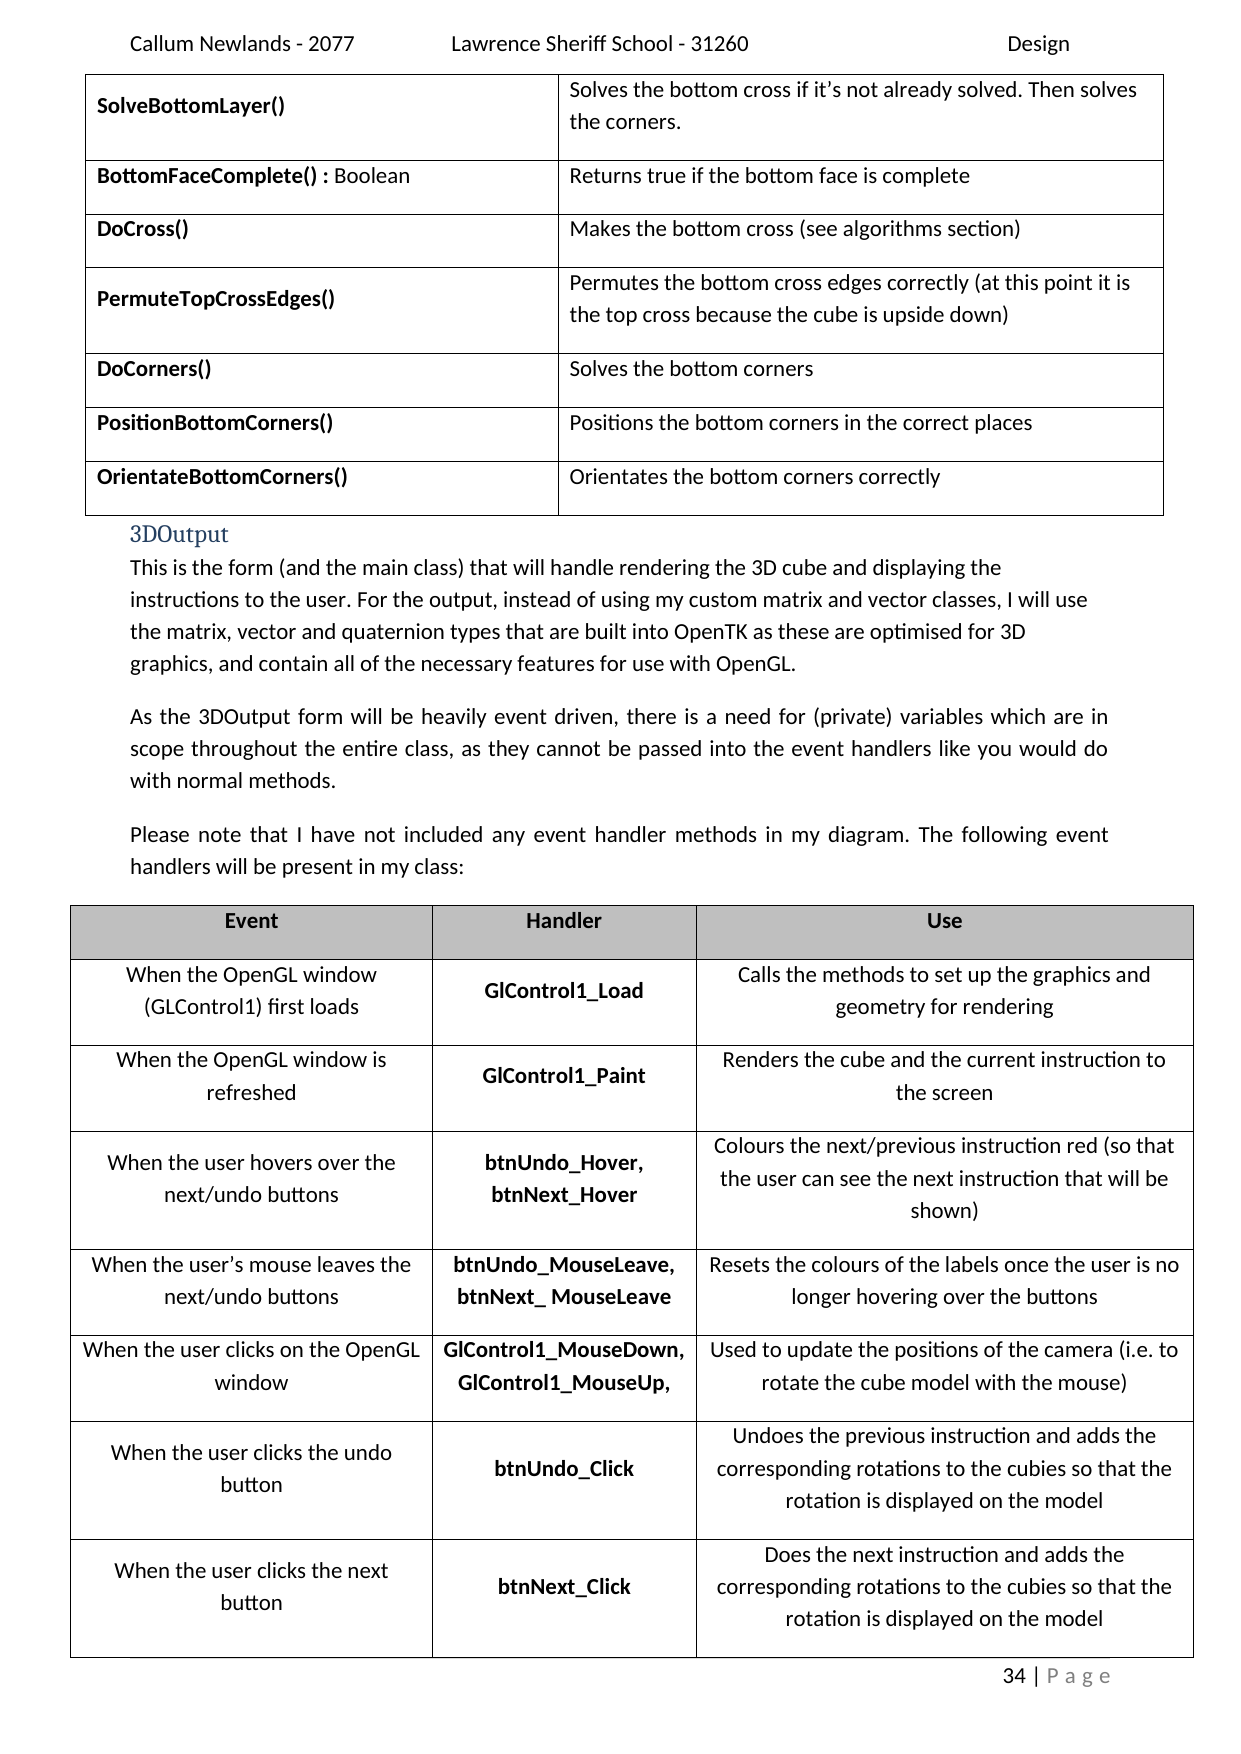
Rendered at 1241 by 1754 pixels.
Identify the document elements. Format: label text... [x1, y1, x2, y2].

subtitle 3DOutput [130, 520, 1110, 548]
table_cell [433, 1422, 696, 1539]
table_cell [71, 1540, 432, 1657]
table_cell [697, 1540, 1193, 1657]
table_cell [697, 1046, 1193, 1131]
text As the 3DOutput form will be heavily event driven, there is a need for (private) variables which are in scope throughout the entire class, as they cannot be passed into the event handlers like you would do with normal methods. [130, 702, 1110, 795]
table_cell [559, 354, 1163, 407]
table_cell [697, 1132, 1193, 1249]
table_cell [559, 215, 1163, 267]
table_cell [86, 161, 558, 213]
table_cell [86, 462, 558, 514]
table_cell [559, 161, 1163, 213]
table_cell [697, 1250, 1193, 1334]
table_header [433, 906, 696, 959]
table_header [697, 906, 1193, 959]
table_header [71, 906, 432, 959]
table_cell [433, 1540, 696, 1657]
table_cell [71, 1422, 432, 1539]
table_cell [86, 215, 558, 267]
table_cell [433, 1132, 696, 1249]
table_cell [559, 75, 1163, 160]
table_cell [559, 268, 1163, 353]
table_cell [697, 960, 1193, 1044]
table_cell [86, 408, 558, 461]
text This is the form (and the main class) that will handle rendering the 3D cube and displaying the instructions to the user. For the output, instead of using my custom matrix and vector classes, I will use the matrix, vector and quaternion types that are built into OpenTK as these are optimised for 3D graphics, and contain all of the necessary features for use with OpenGL. [130, 553, 1110, 677]
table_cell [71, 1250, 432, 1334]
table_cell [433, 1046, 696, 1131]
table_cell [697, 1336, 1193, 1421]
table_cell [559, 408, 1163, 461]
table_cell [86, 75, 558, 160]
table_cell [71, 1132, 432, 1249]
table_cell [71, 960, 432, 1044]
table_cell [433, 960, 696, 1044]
text Please note that I have not included any event handler methods in my diagram. The following event handlers will be present in my class: [130, 820, 1110, 880]
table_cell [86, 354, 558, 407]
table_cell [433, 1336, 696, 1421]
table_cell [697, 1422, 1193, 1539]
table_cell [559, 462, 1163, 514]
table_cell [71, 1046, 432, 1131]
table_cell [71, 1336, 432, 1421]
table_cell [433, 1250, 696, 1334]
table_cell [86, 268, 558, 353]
